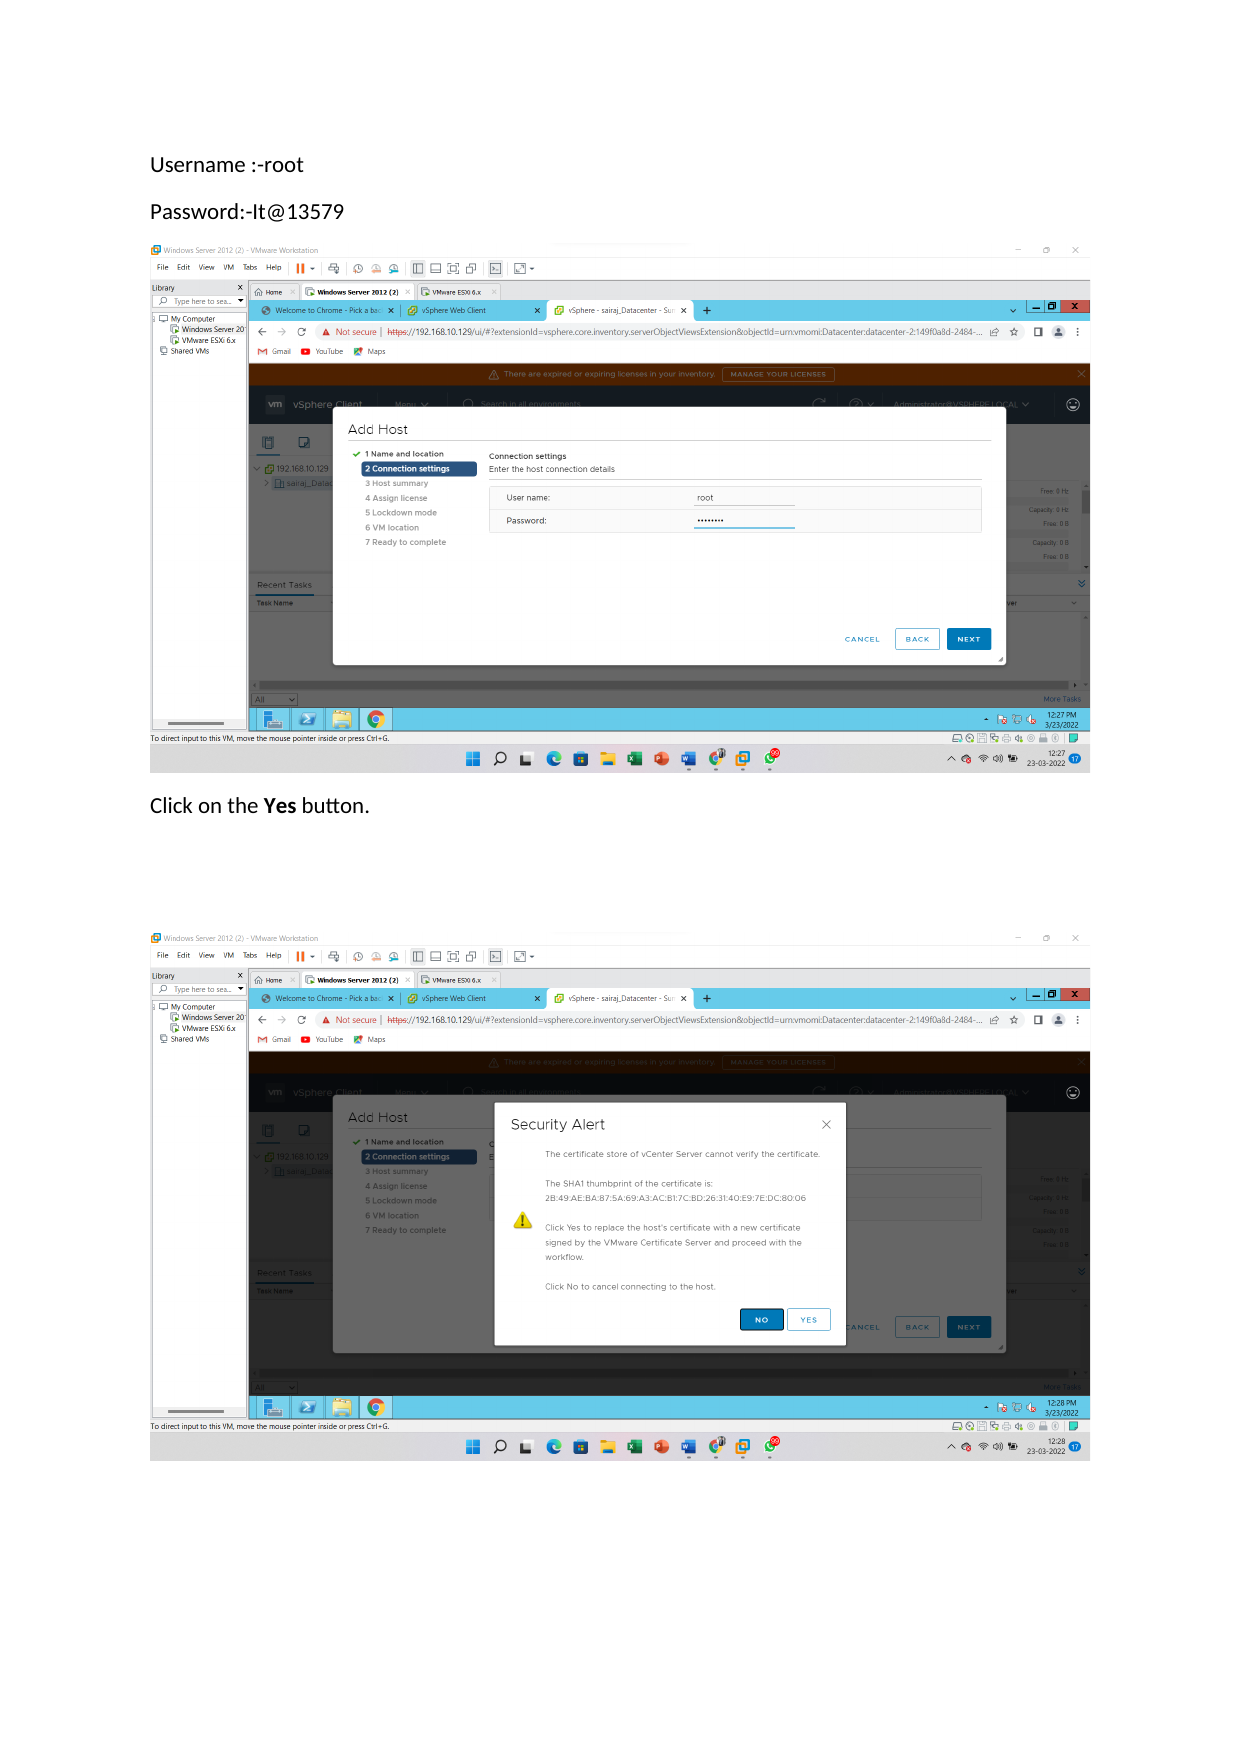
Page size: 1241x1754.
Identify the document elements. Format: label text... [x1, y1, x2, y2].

picture [150, 243, 1091, 773]
text Password:-It@13579 [150, 197, 1090, 225]
text Click on the Yes button. [150, 791, 1090, 819]
picture [150, 932, 1091, 1461]
text Username :-root [150, 150, 1090, 178]
